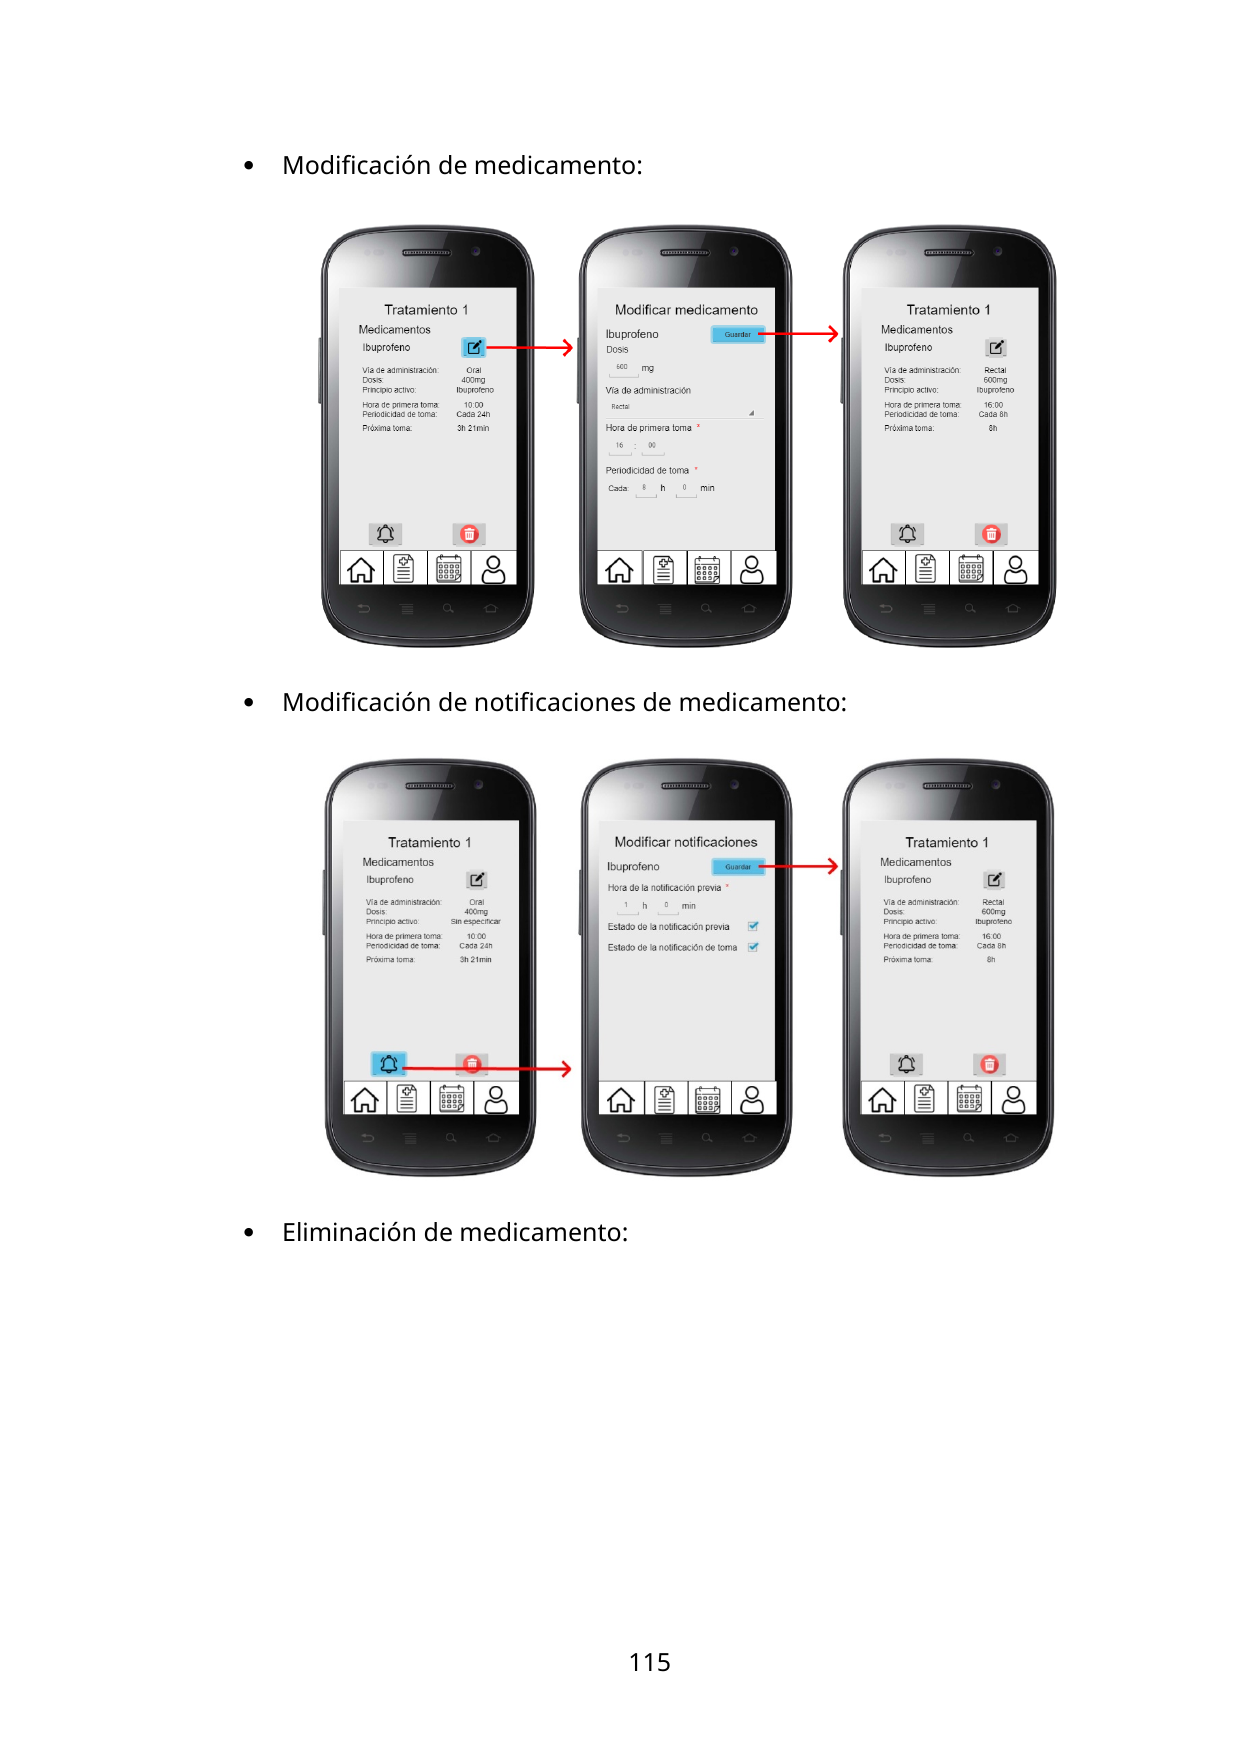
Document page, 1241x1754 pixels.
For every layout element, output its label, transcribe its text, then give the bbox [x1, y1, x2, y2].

picture [312, 748, 1063, 1186]
list Eliminación de medicamento: [244, 1214, 1092, 1248]
picture [309, 215, 1065, 657]
list Modificación de medicamento: [244, 148, 1092, 182]
list Modificación de notificaciones de medicamento: [244, 685, 1092, 719]
